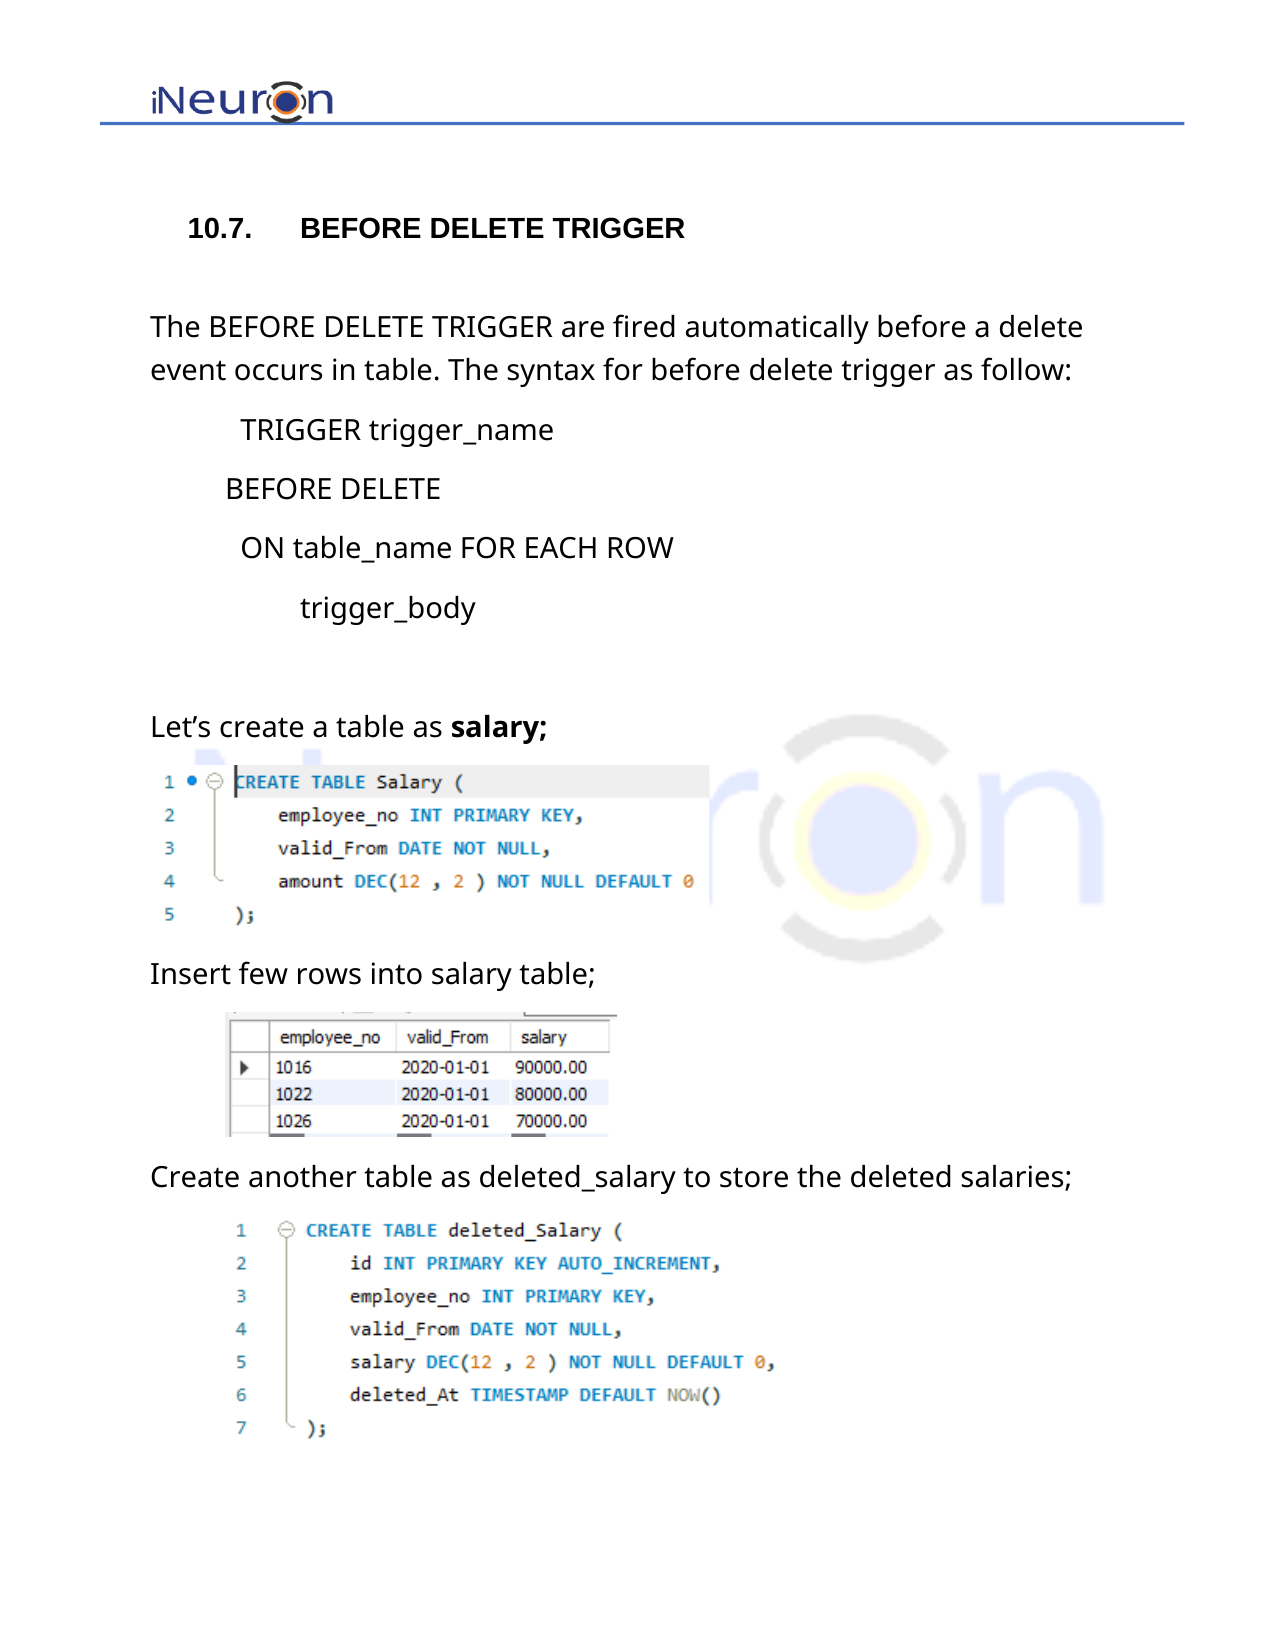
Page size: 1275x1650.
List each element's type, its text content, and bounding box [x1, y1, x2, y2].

text Create another table as deleted_salary to store the deleted salaries; [150, 1156, 1125, 1196]
text Let’s create a table as salary; [150, 706, 1125, 746]
text ON table_name FOR EACH ROW [150, 528, 1125, 567]
subtitle BEFORE DELETE TRIGGER [187, 211, 1125, 244]
text Insert few rows into salary table; [150, 953, 1125, 993]
text trigger_body [225, 587, 1125, 627]
text The BEFORE DELETE TRIGGER are fired automatically before a delete event occurs in table. The syntax for before delete trigger as follow: [150, 307, 1125, 389]
picture [225, 1012, 618, 1137]
picture [150, 75, 335, 124]
text BEFORE DELETE [150, 468, 1125, 508]
picture [150, 765, 710, 935]
picture [225, 1215, 780, 1442]
text TRIGGER trigger_name [150, 409, 1125, 448]
